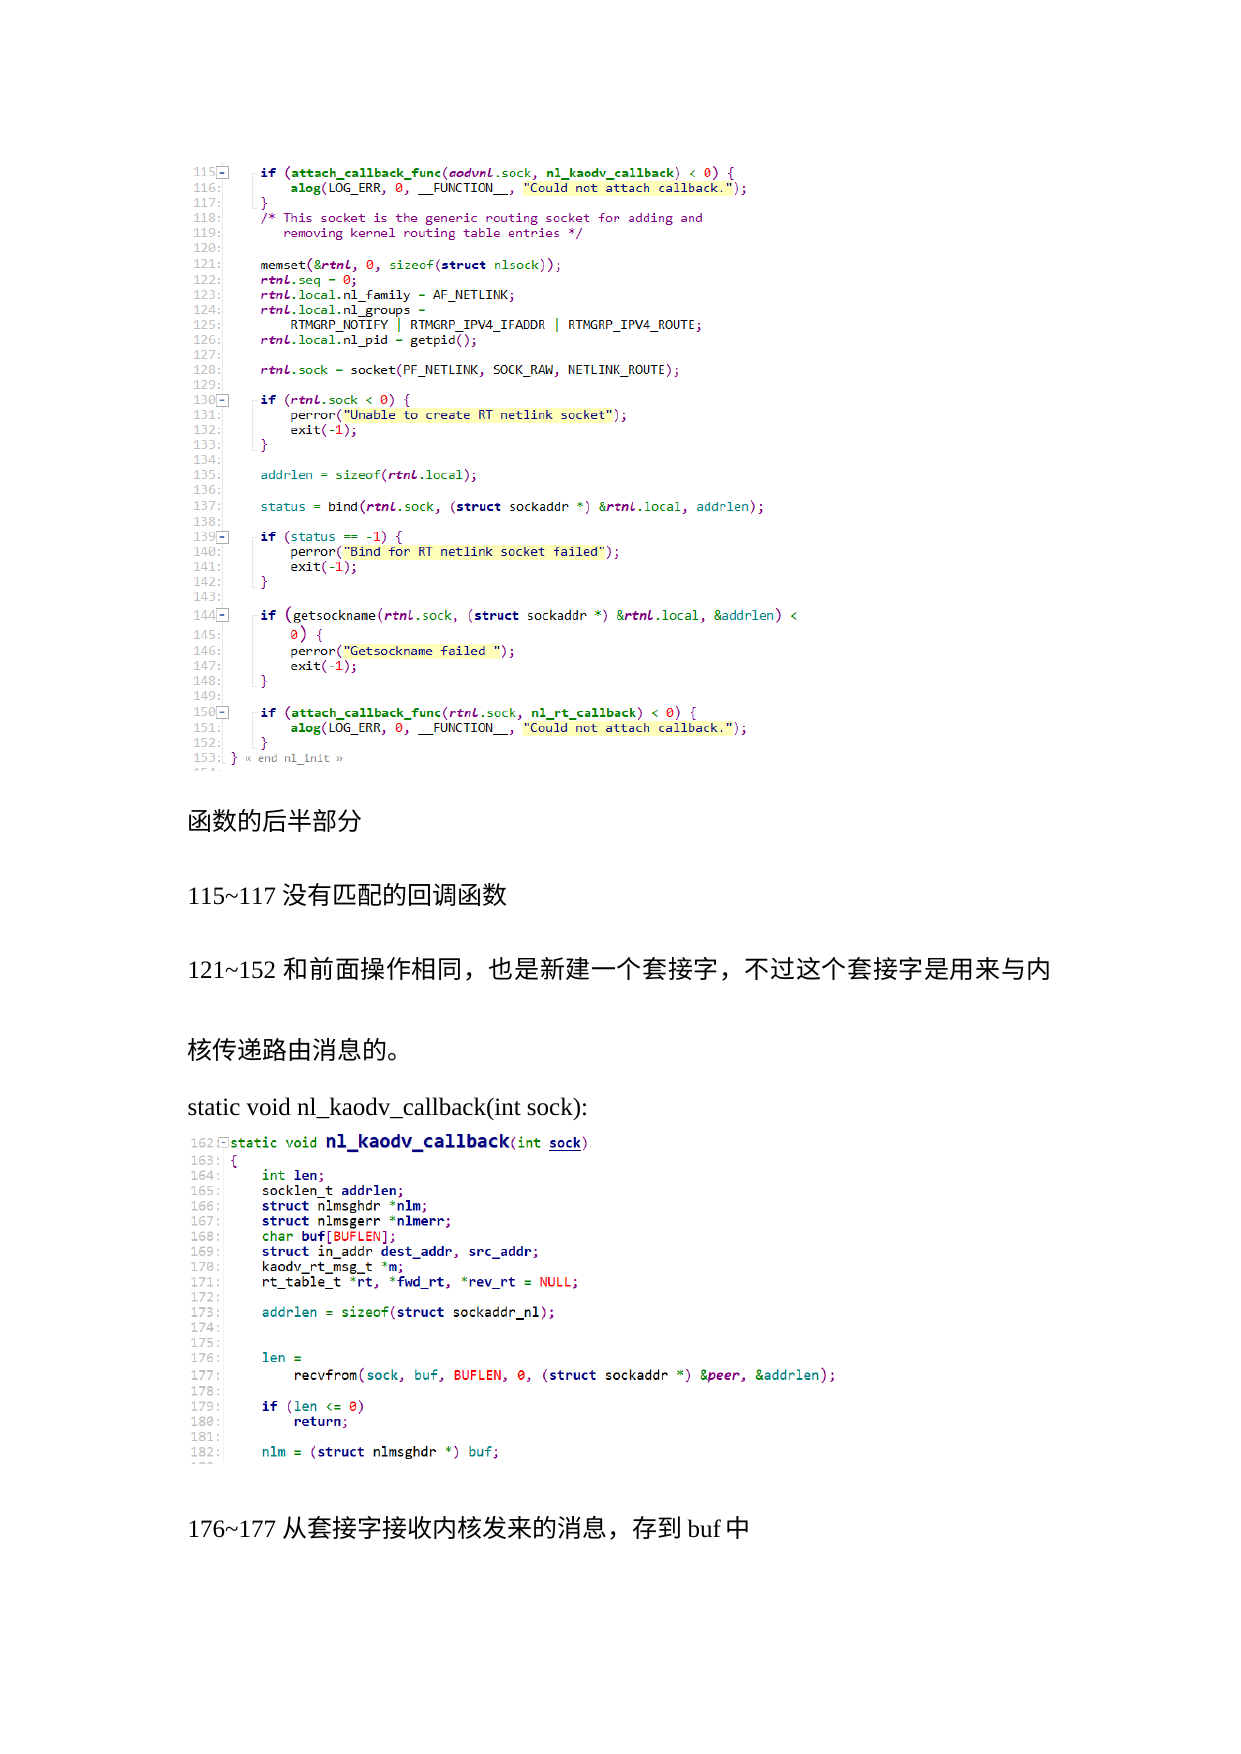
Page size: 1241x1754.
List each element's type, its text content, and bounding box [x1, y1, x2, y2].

text 176~177 从套接字接收内核发来的消息，存到buf中 [187, 1494, 1053, 1559]
text 121~152 和前面操作相同，也是新建一个套接字，不过这个套接字是用来与内核传递路由消息的。 [187, 935, 1053, 1081]
text 函数的后半部分 [187, 787, 1053, 852]
picture [187, 1129, 857, 1464]
text 115~117 没有匹配的回调函数 [187, 861, 1053, 926]
text static void nl_kaodv_callback(int sock): [187, 1090, 1053, 1123]
picture [187, 162, 826, 771]
